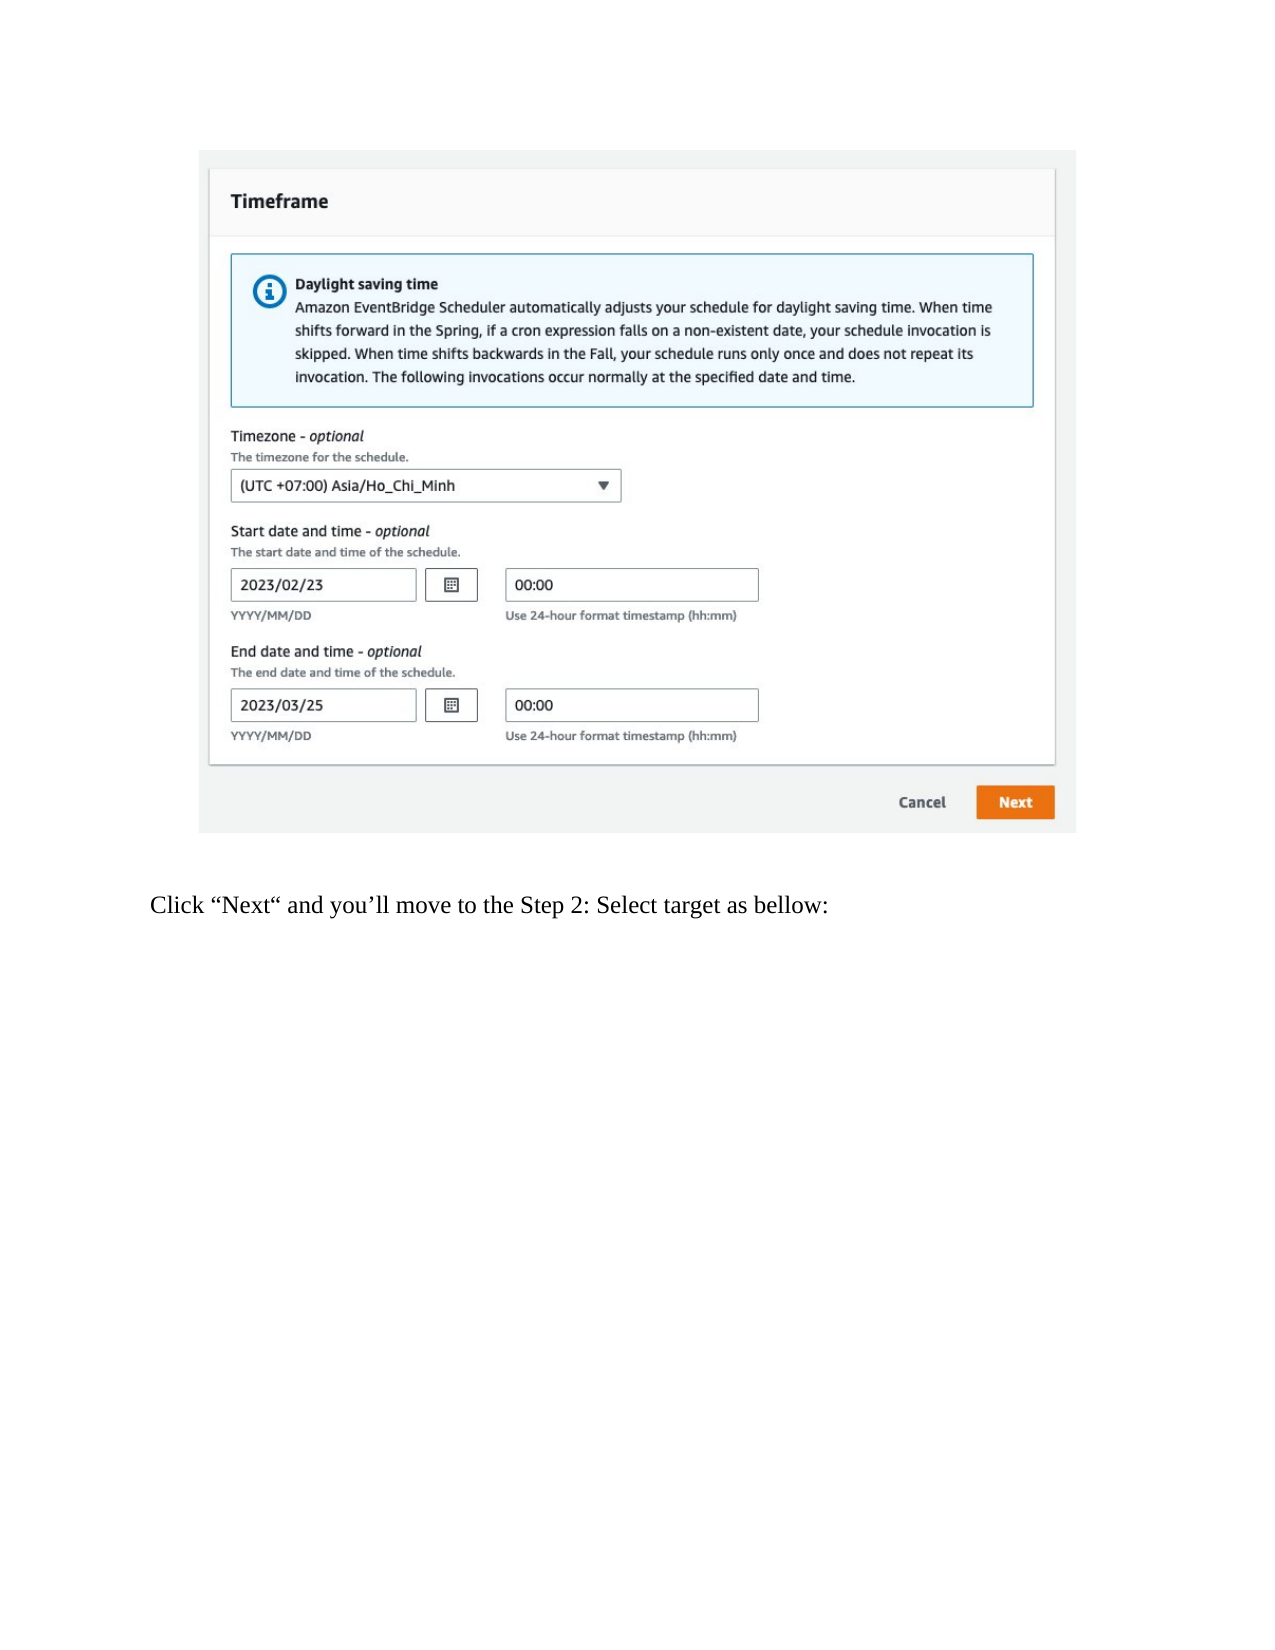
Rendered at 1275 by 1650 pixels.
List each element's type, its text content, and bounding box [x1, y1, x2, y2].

text Click “Next“ and you’ll move to the Step 2: Select target as bellow: [150, 891, 1125, 919]
picture [198, 150, 1077, 833]
